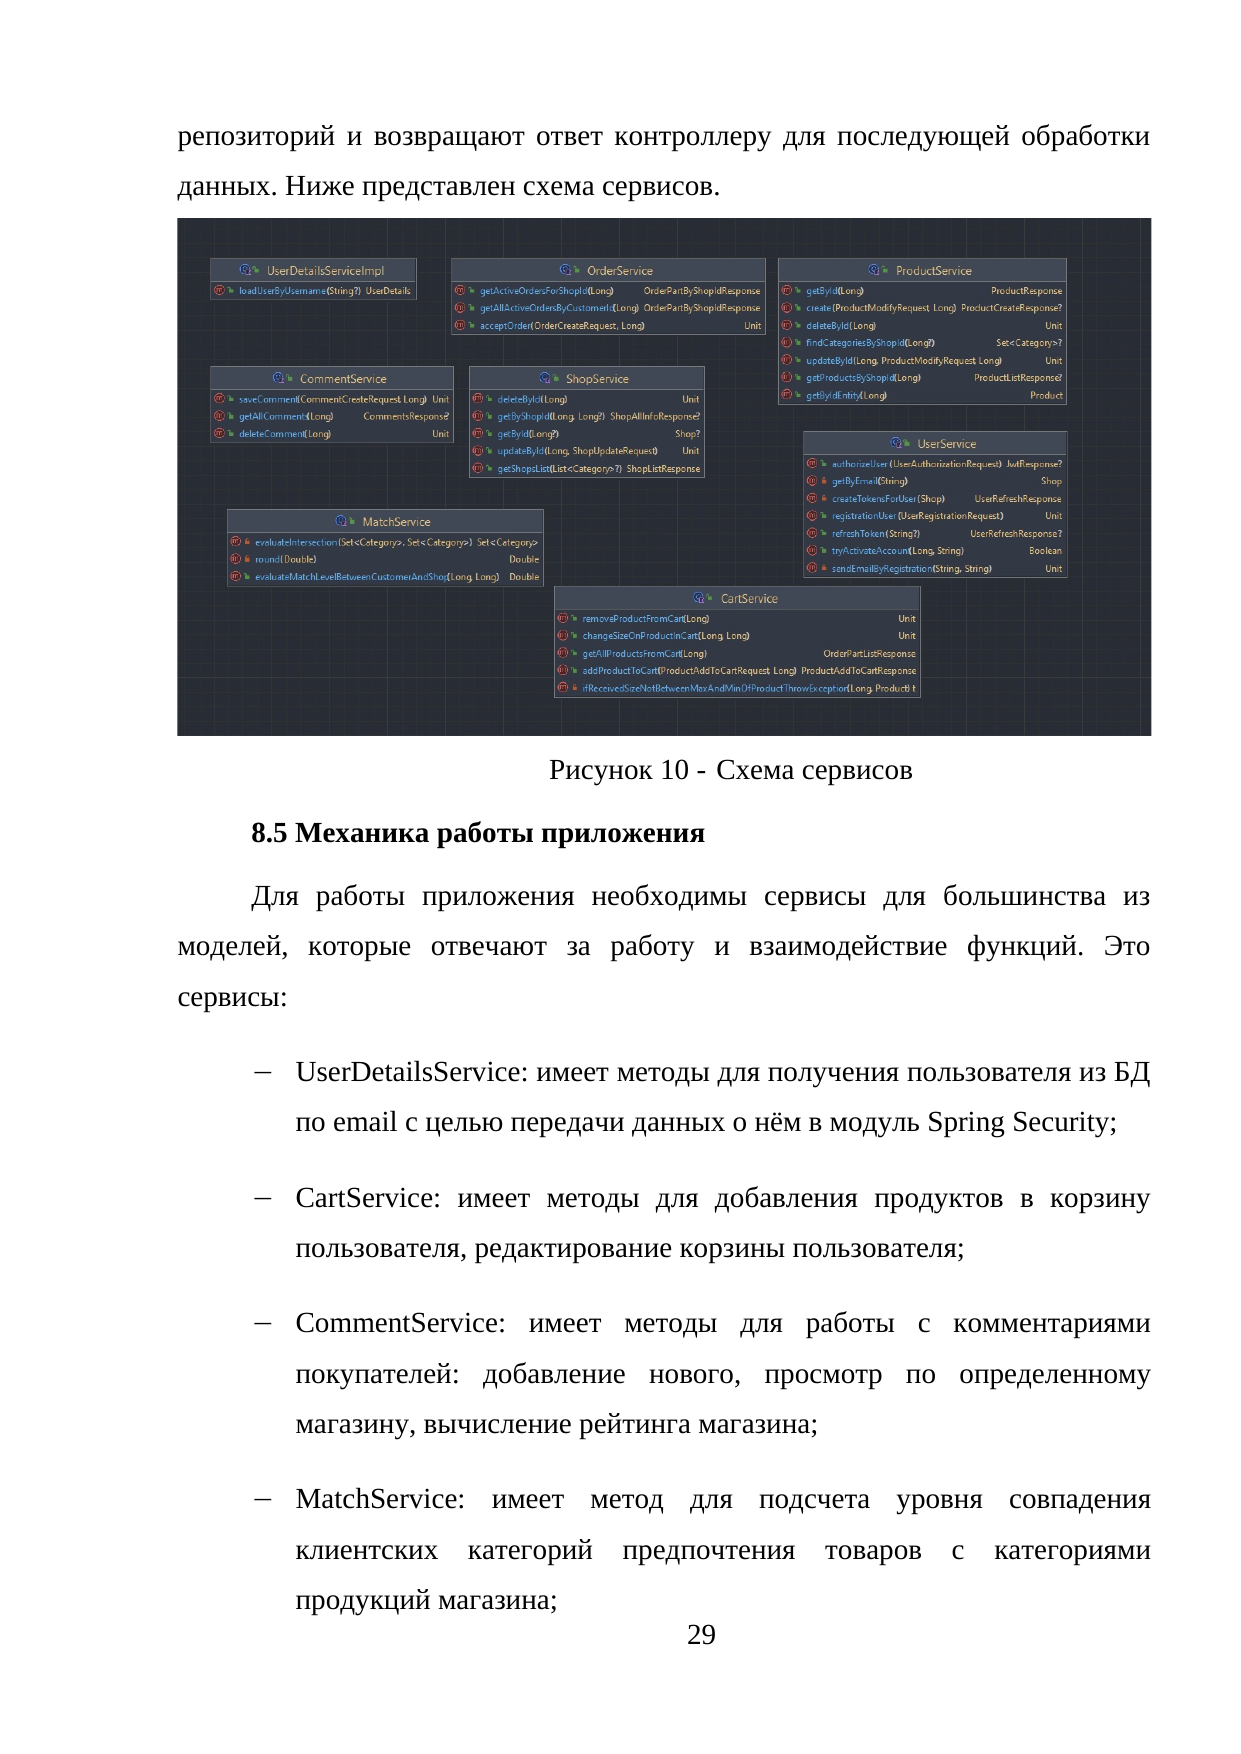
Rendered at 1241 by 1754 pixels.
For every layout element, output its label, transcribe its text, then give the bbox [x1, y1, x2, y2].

text CartService: имеет методы для добавления продуктов в корзину пользователя, редактирование корзины пользователя; [251, 1180, 1152, 1264]
text MatchService: имеет метод для подсчета уровня совпадения клиентских категорий предпочтения товаров с категориями продукций магазина; [251, 1482, 1152, 1616]
text Механика работы приложения [251, 815, 1152, 849]
text Схема сервисов [310, 752, 1152, 786]
picture [177, 218, 1152, 736]
text CommentService: имеет методы для работы с комментариями покупателей: добавление нового, просмотр по определенному магазину, вычисление рейтинга магазина; [251, 1306, 1152, 1440]
text UserDetailsService: имеет методы для получения пользователя из БД по email с целью передачи данных о нём в модуль Spring Security; [251, 1054, 1152, 1138]
text Для работы приложения необходимы сервисы для большинства из моделей, которые отвечают за работу и взаимодействие функций. Это сервисы: [177, 878, 1152, 1012]
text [177, 118, 1152, 202]
